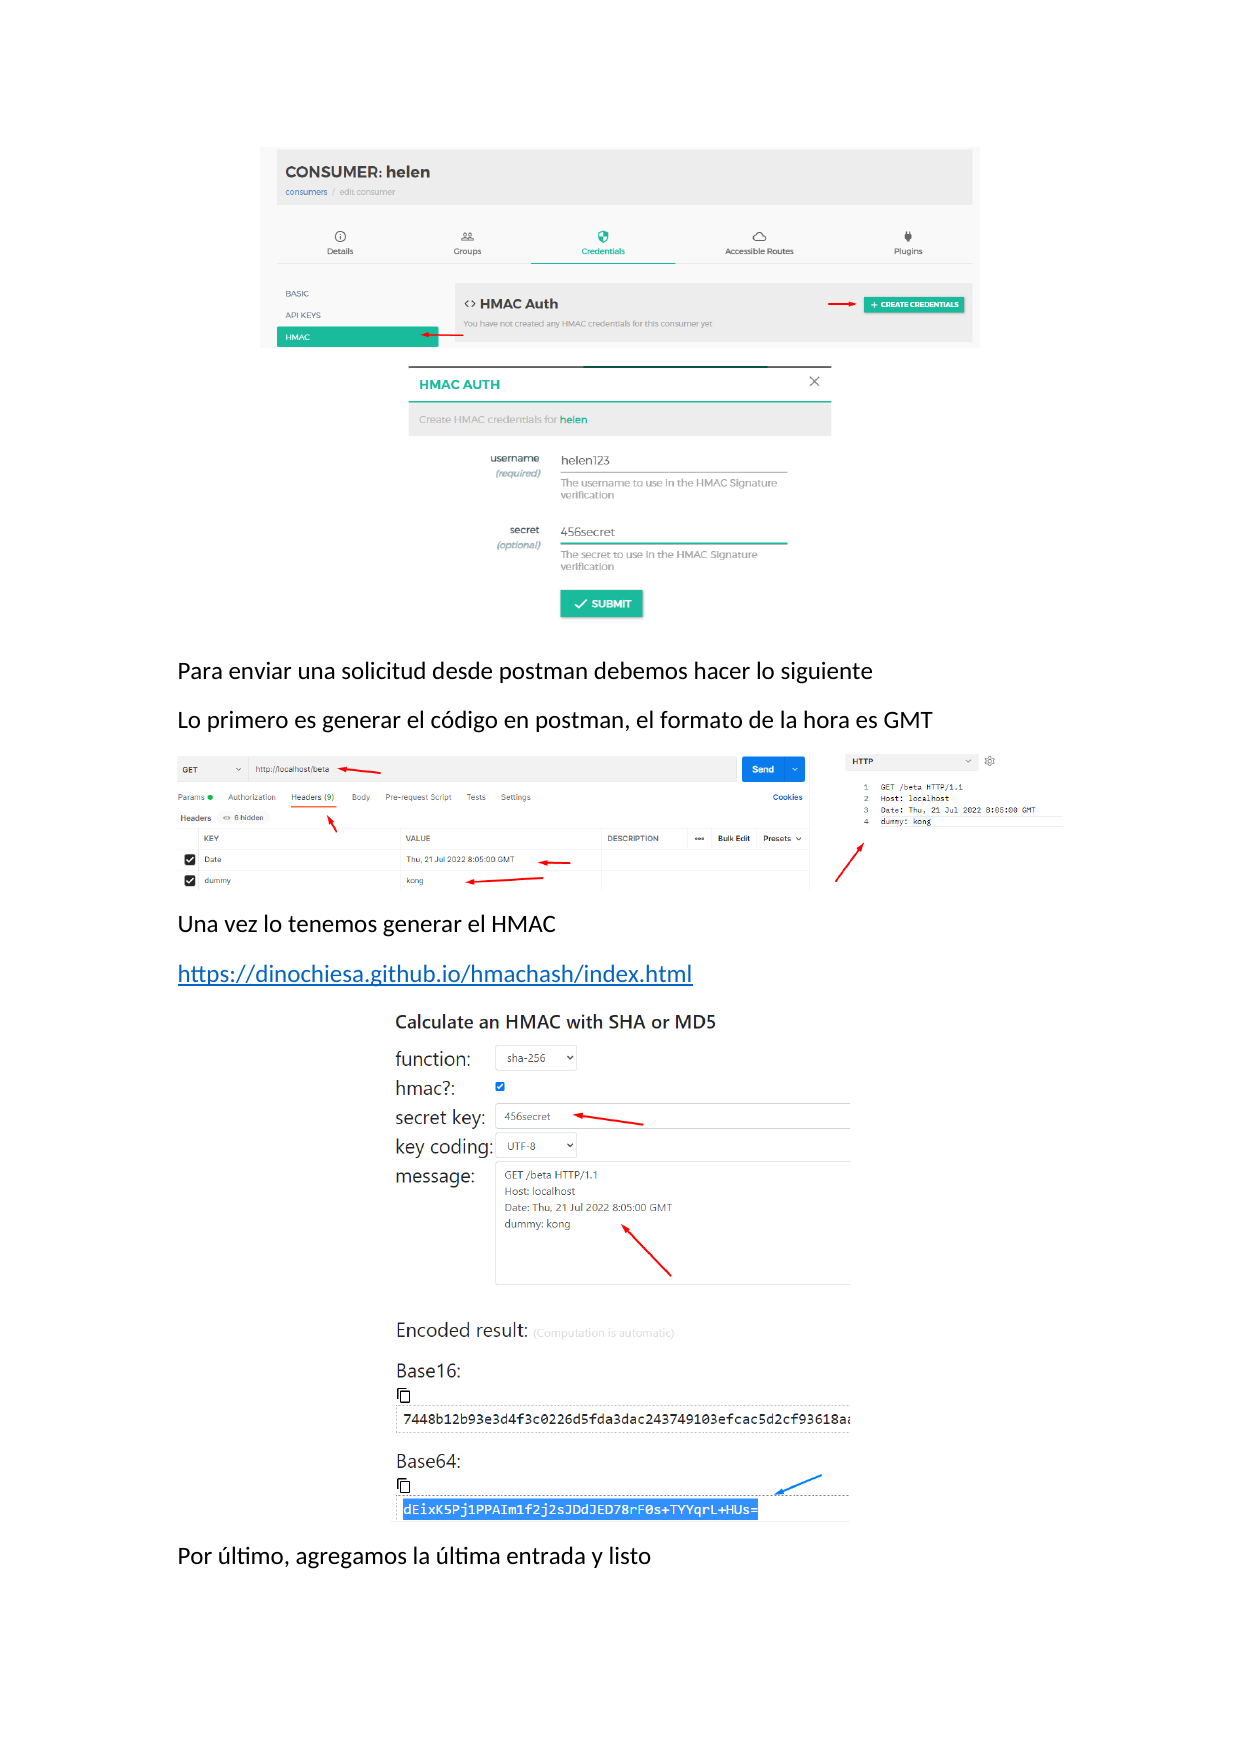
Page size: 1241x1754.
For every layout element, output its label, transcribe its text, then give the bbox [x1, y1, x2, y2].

text https://dinochiesa.github.io/hmachash/index.html [177, 958, 1063, 989]
text Lo primero es generar el código en postman, el formato de la hora es GMT [177, 704, 1063, 735]
picture [260, 147, 980, 348]
picture [408, 366, 832, 636]
text Para enviar una solicitud desde postman debemos hacer lo siguiente [177, 655, 1063, 685]
picture [177, 754, 1063, 890]
text Una vez lo tenemos generar el HMAC [177, 909, 1063, 939]
picture [390, 1007, 851, 1522]
text Por último, agregamos la última entrada y listo [177, 1540, 1063, 1571]
